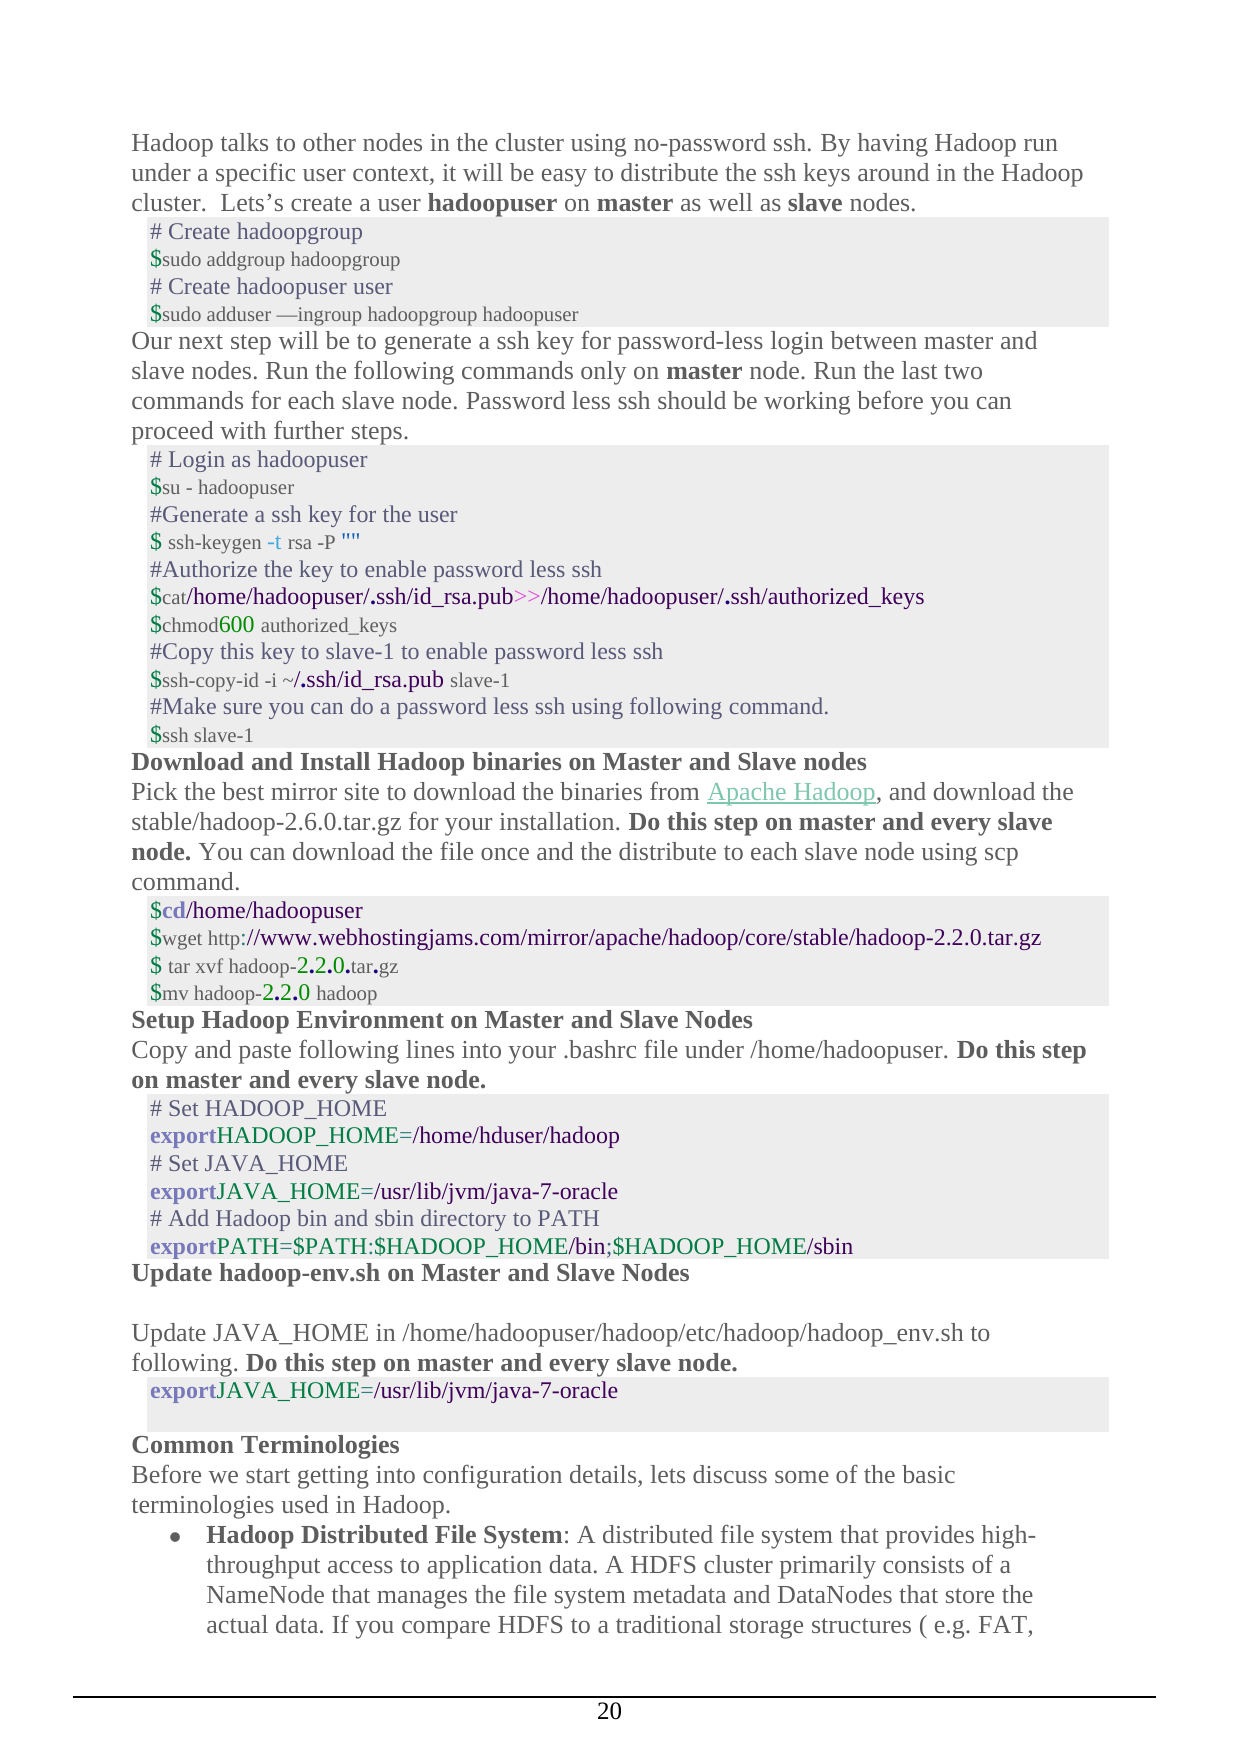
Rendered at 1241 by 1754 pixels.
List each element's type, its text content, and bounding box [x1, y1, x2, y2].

subtitle Update hadoop-env.sh on Master and Slave Nodes [131, 1259, 1240, 1287]
text Hadoop talks to other nodes in the cluster using no-password ssh. By having Hadoop run under a specific user context, it will be easy to distribute the ssh keys around in the Hadoop cluster. Lets’s create a user hadoopuser on master as well as slave nodes. [131, 127, 1086, 217]
subtitle Setup Hadoop Environment on Master and Slave Nodes [131, 1006, 1240, 1034]
text Before we start getting into configuration details, lets discuss some of the basic terminologies used in Hadoop. [131, 1459, 958, 1519]
text Update JAVA_HOME in /home/hadoopuser/hadoop/etc/hadoop/hadoop_env.sh to following. Do this step on master and every slave node. [131, 1317, 993, 1377]
text Our next step will be to generate a ssh key for password-less login between master and [131, 327, 1240, 355]
text Copy and paste following lines into your .bashrc file under /home/hadoopuser. Do this step on master and every slave node. [131, 1034, 1088, 1094]
subtitle Common Terminologies [131, 1432, 1240, 1459]
text Pick the best mirror site to download the binaries from Apache Hadoop, and download the stable/hadoop-2.6.0.tar.gz for your installation. Do this step on master and every slave node. You can download the file once and the distribute to each slave node using scp command. [131, 776, 1074, 896]
list Hadoop Distributed File System: A distributed file system that provides high- throughput access to application data. A HDFS cluster primarily consists of a NameNode that manages the file system metadata and DataNodes that store the actual data. If you compare HDFS to a traditional storage structures ( e.g. FAT, [169, 1519, 1037, 1639]
text slave nodes. Run the following commands only on master node. Run the last two commands for each slave node. Password less ssh should be working before you can proceed with further steps. [131, 355, 1074, 445]
subtitle Download and Install Hadoop binaries on Master and Slave nodes [131, 748, 1240, 776]
